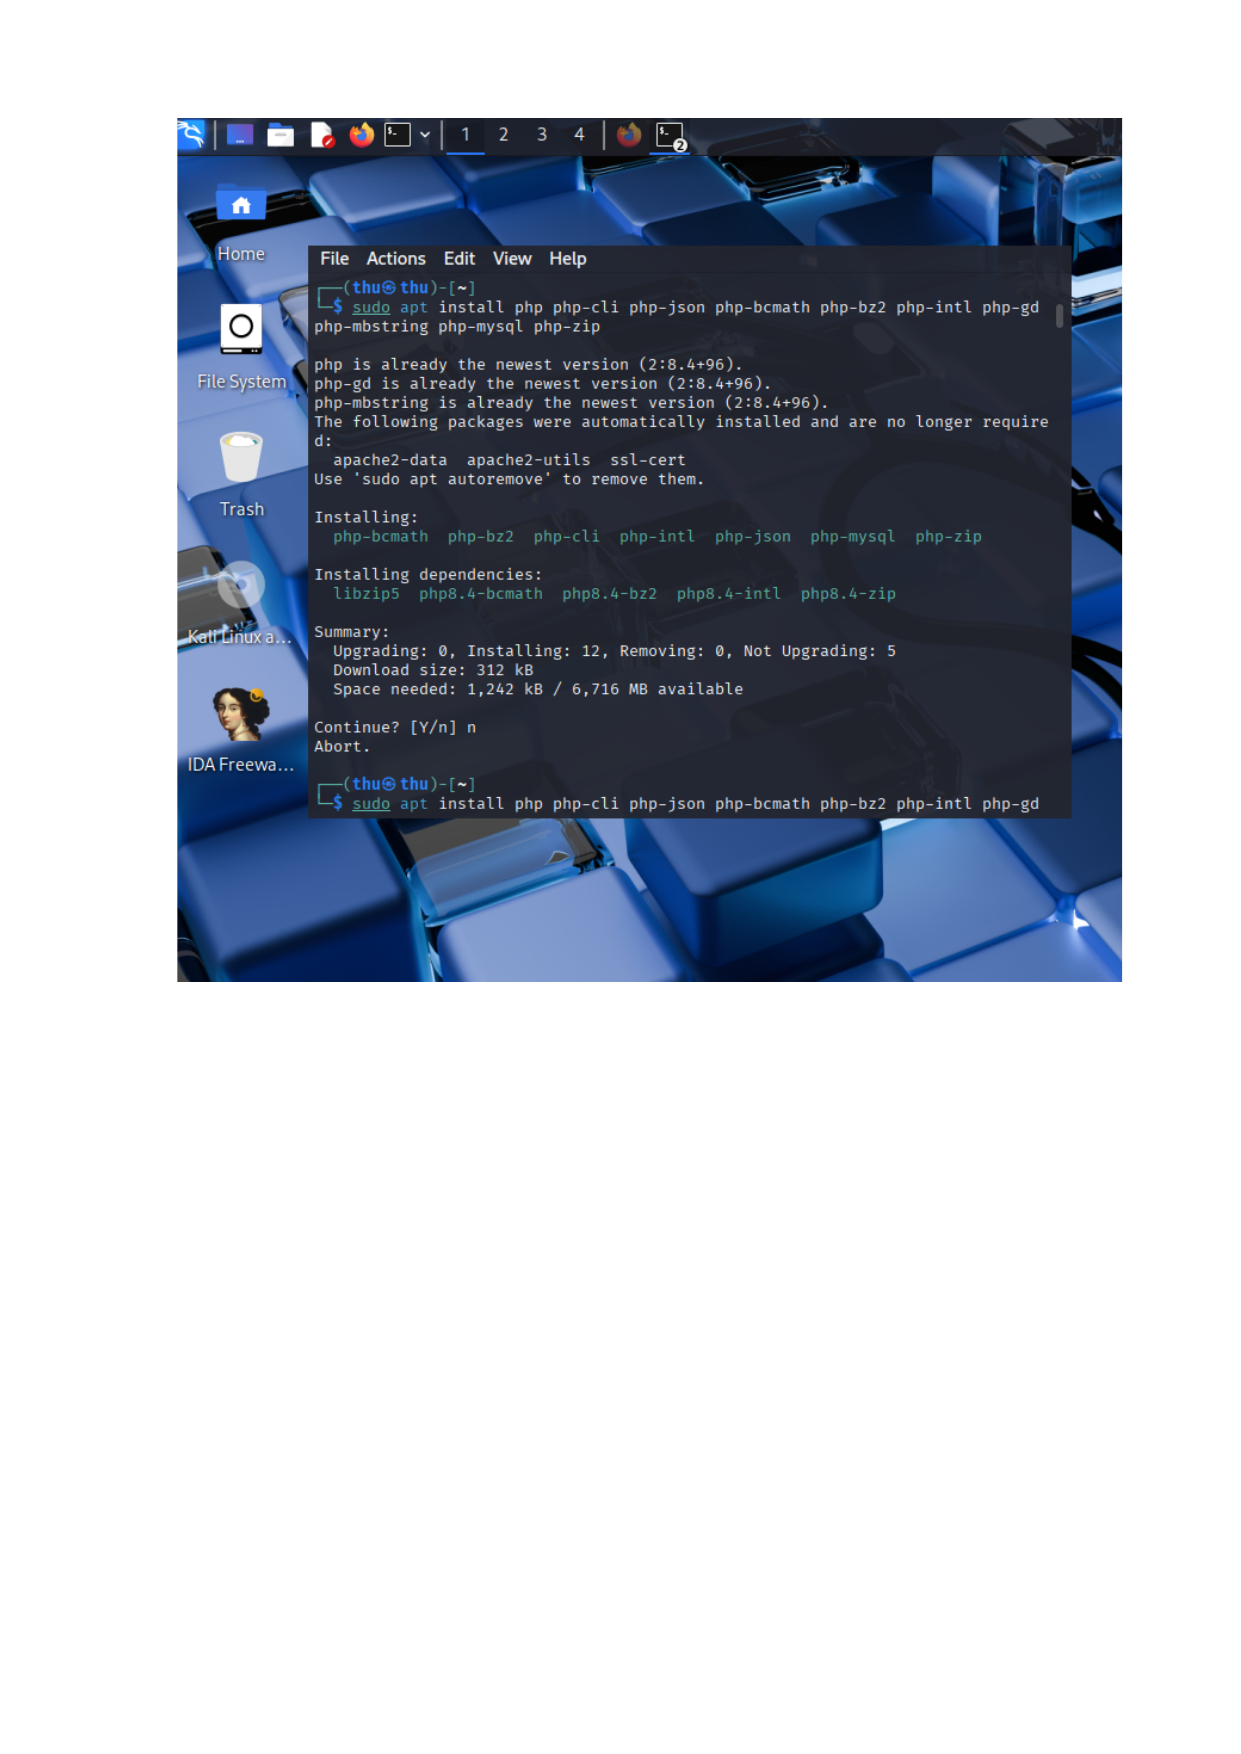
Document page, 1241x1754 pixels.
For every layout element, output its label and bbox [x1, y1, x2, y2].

picture [177, 118, 1123, 982]
